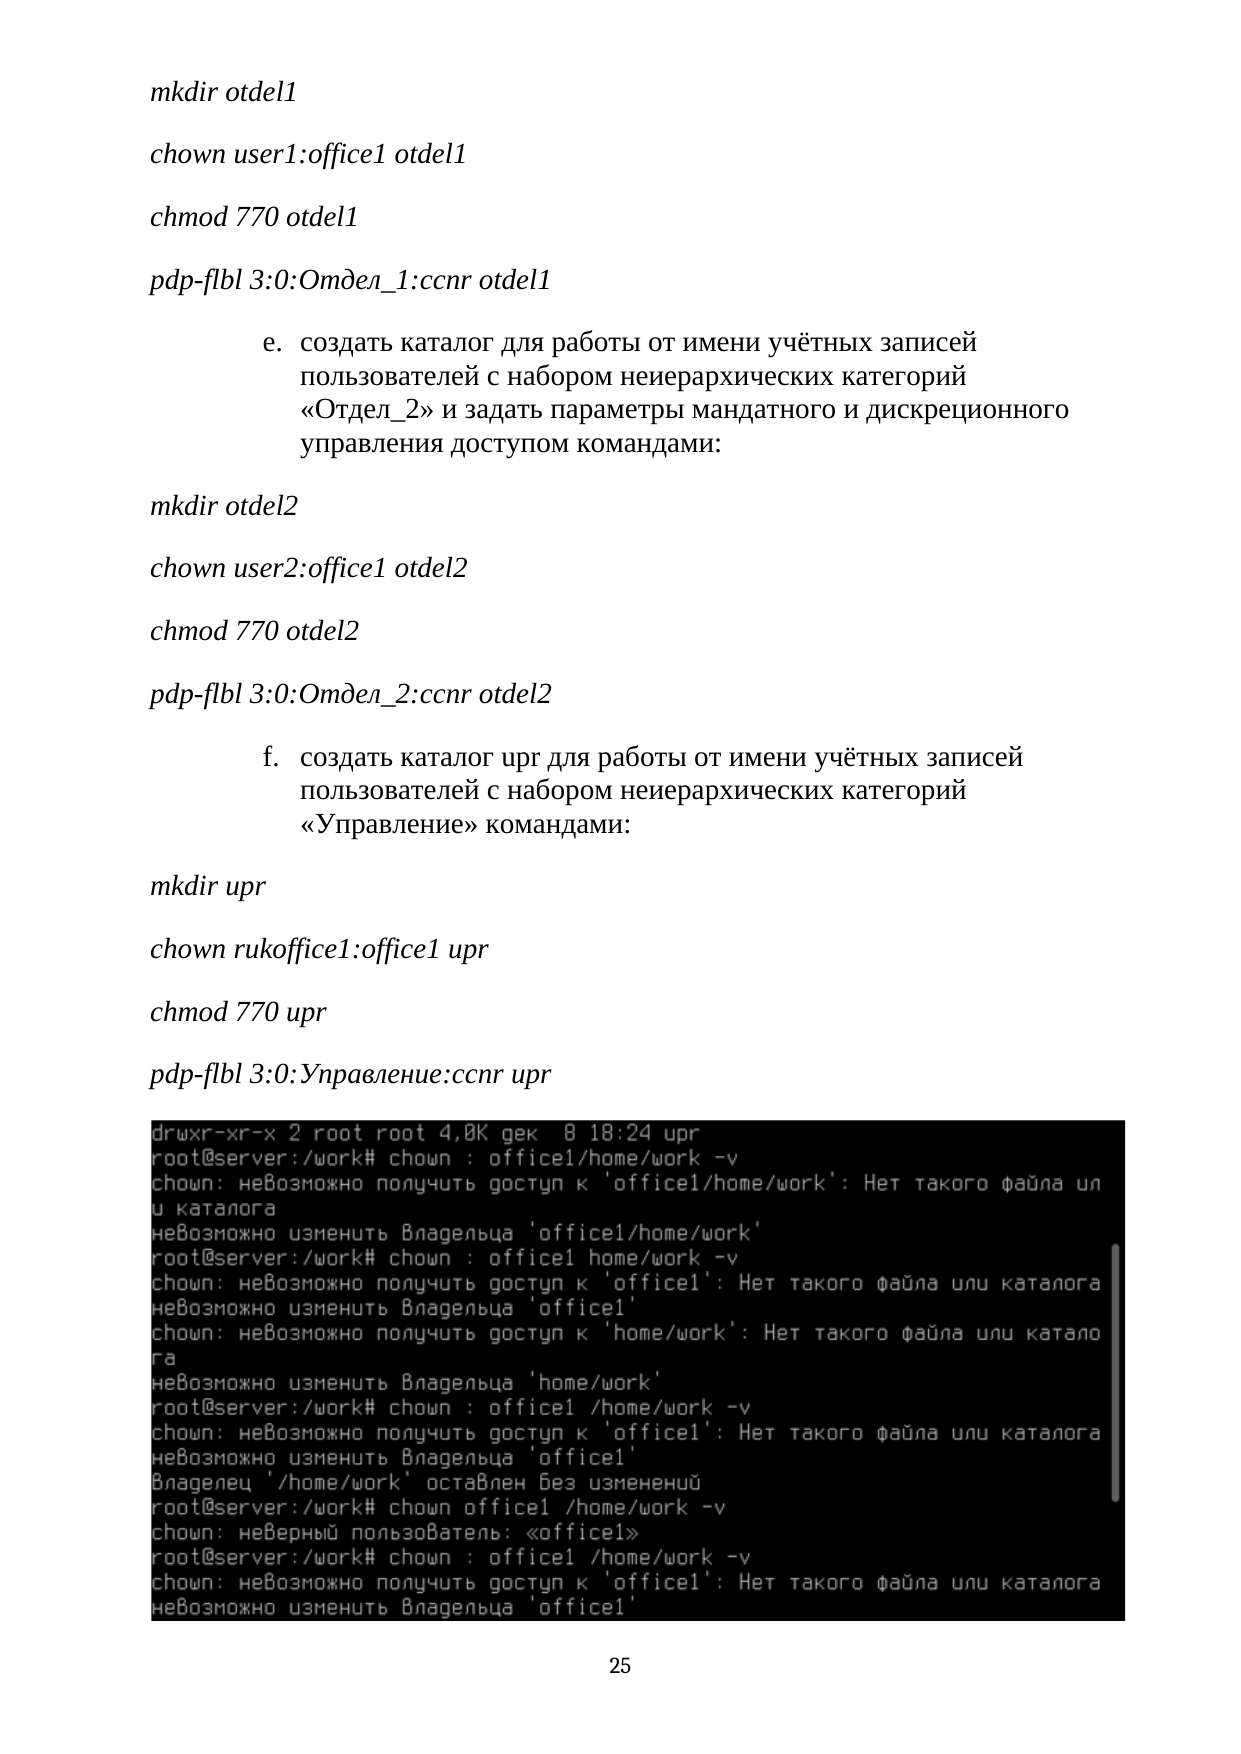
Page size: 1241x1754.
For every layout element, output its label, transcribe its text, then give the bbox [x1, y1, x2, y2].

list создать каталог upr для работы от имени учётных записей пользователей с набором неиерархических категорий «Управление» командами: [262, 739, 1090, 839]
text mkdir otdel1 [150, 74, 1090, 107]
text mkdir otdel2 [150, 488, 1090, 521]
text chown user2:office1 otdel2 [150, 551, 1090, 584]
list создать каталог для работы от имени учётных записей пользователей с набором неиерархических категорий «Отдел_2» и задать параметры мандатного и дискреционного управления доступом командами: [262, 324, 1090, 459]
text chmod 770 upr [150, 994, 1090, 1027]
text chown user1:office1 otdel1 [150, 136, 1090, 170]
text chmod 770 otdel1 [150, 199, 1090, 233]
text mkdir upr [150, 868, 1090, 902]
text chmod 770 otdel2 [150, 613, 1090, 647]
text chown rukoffice1:office1 upr [150, 931, 1090, 965]
text pdp-flbl 3:0:Отдел_2:ccnr otdel2 [150, 676, 1090, 709]
text pdp-flbl 3:0:Управление:ccnr upr [150, 1057, 1090, 1090]
text pdp-flbl 3:0:Отдел_1:ccnr otdel1 [150, 262, 1090, 295]
picture [150, 1119, 1125, 1621]
